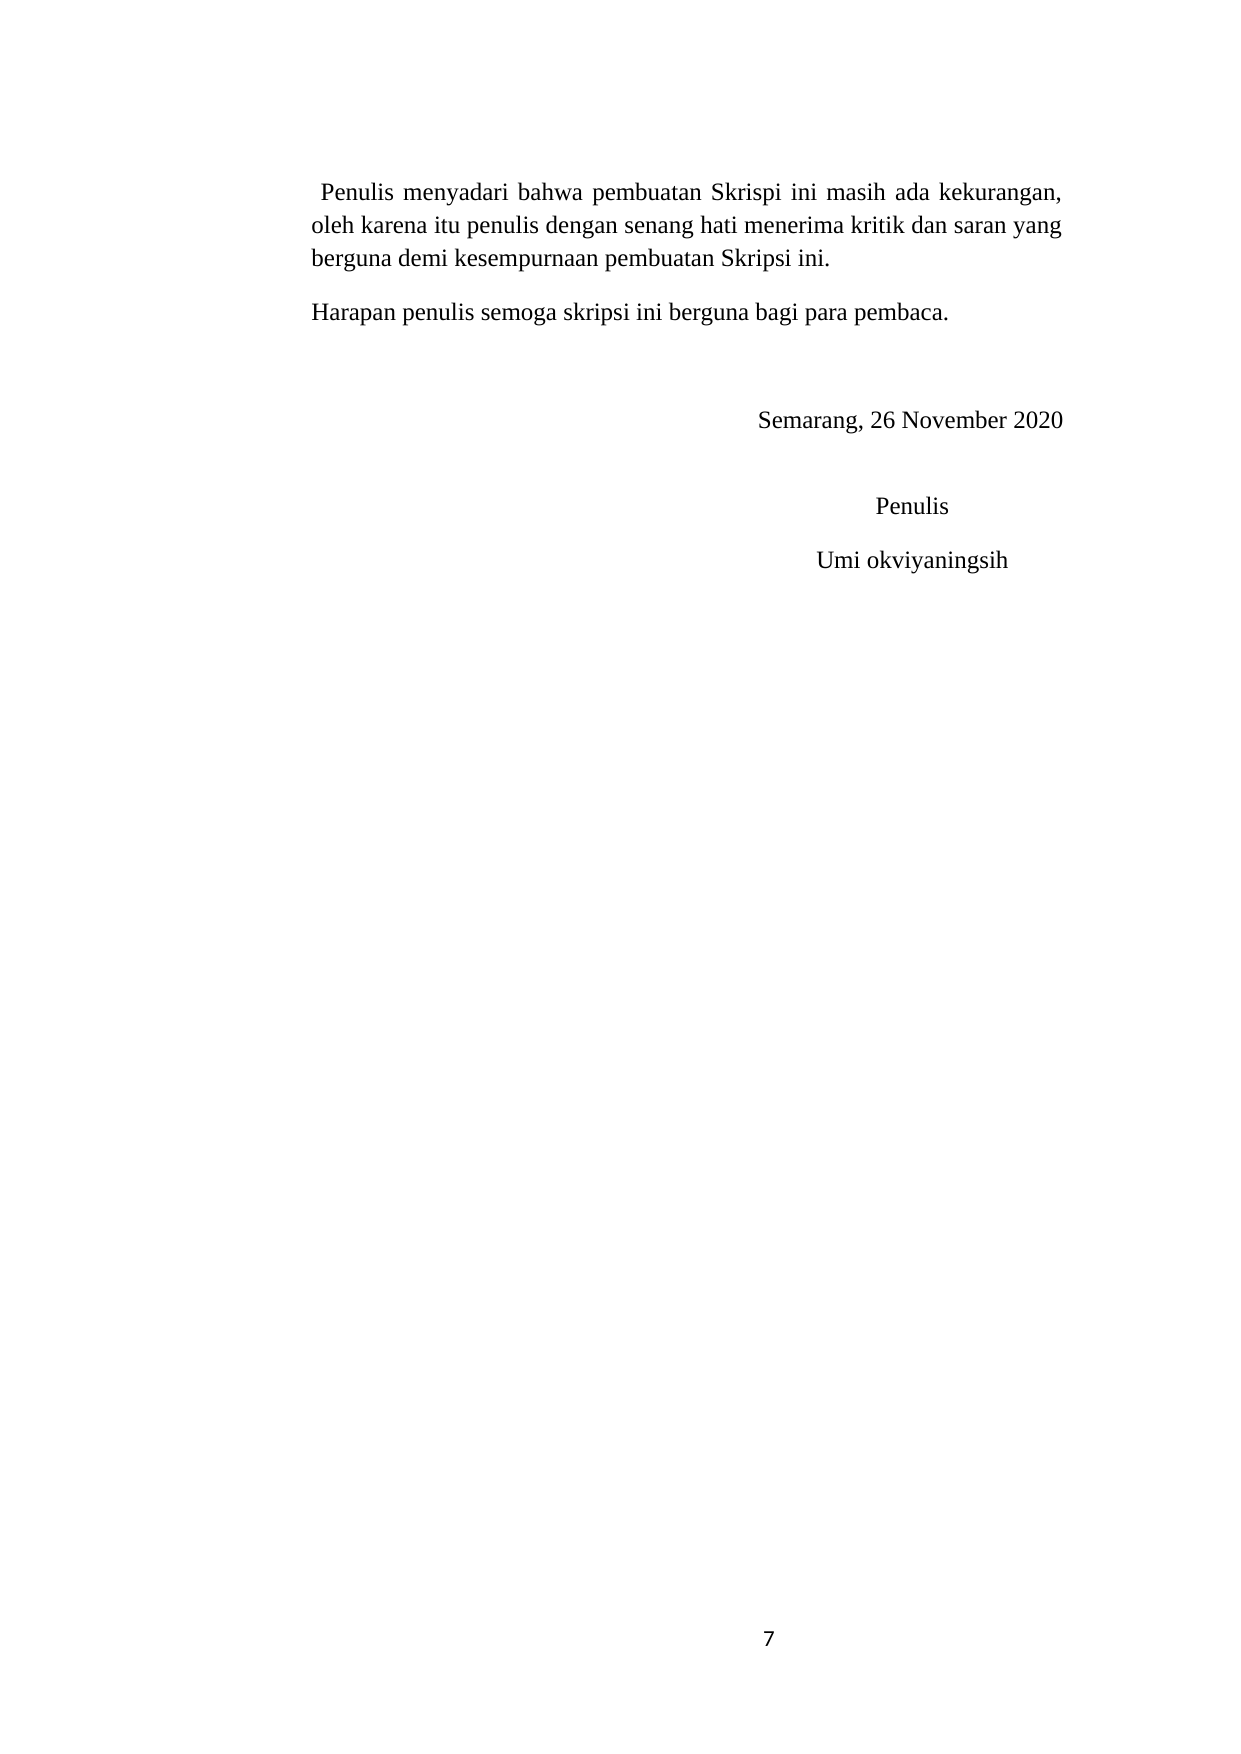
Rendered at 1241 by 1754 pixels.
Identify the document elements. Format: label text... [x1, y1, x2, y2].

text Semarang, 26 November 2020 [236, 405, 1063, 433]
text Umi okviyaningsih [686, 545, 1063, 573]
text Penulis [236, 459, 1063, 520]
text Harapan penulis semoga skripsi ini berguna bagi para pembaca. [236, 297, 1063, 326]
text Penulis menyadari bahwa pembuatan Skrispi ini masih ada kekurangan, oleh karena itu penulis dengan senang hati menerima kritik dan saran yang berguna demi kesempurnaan pembuatan Skripsi ini. [311, 177, 1063, 272]
